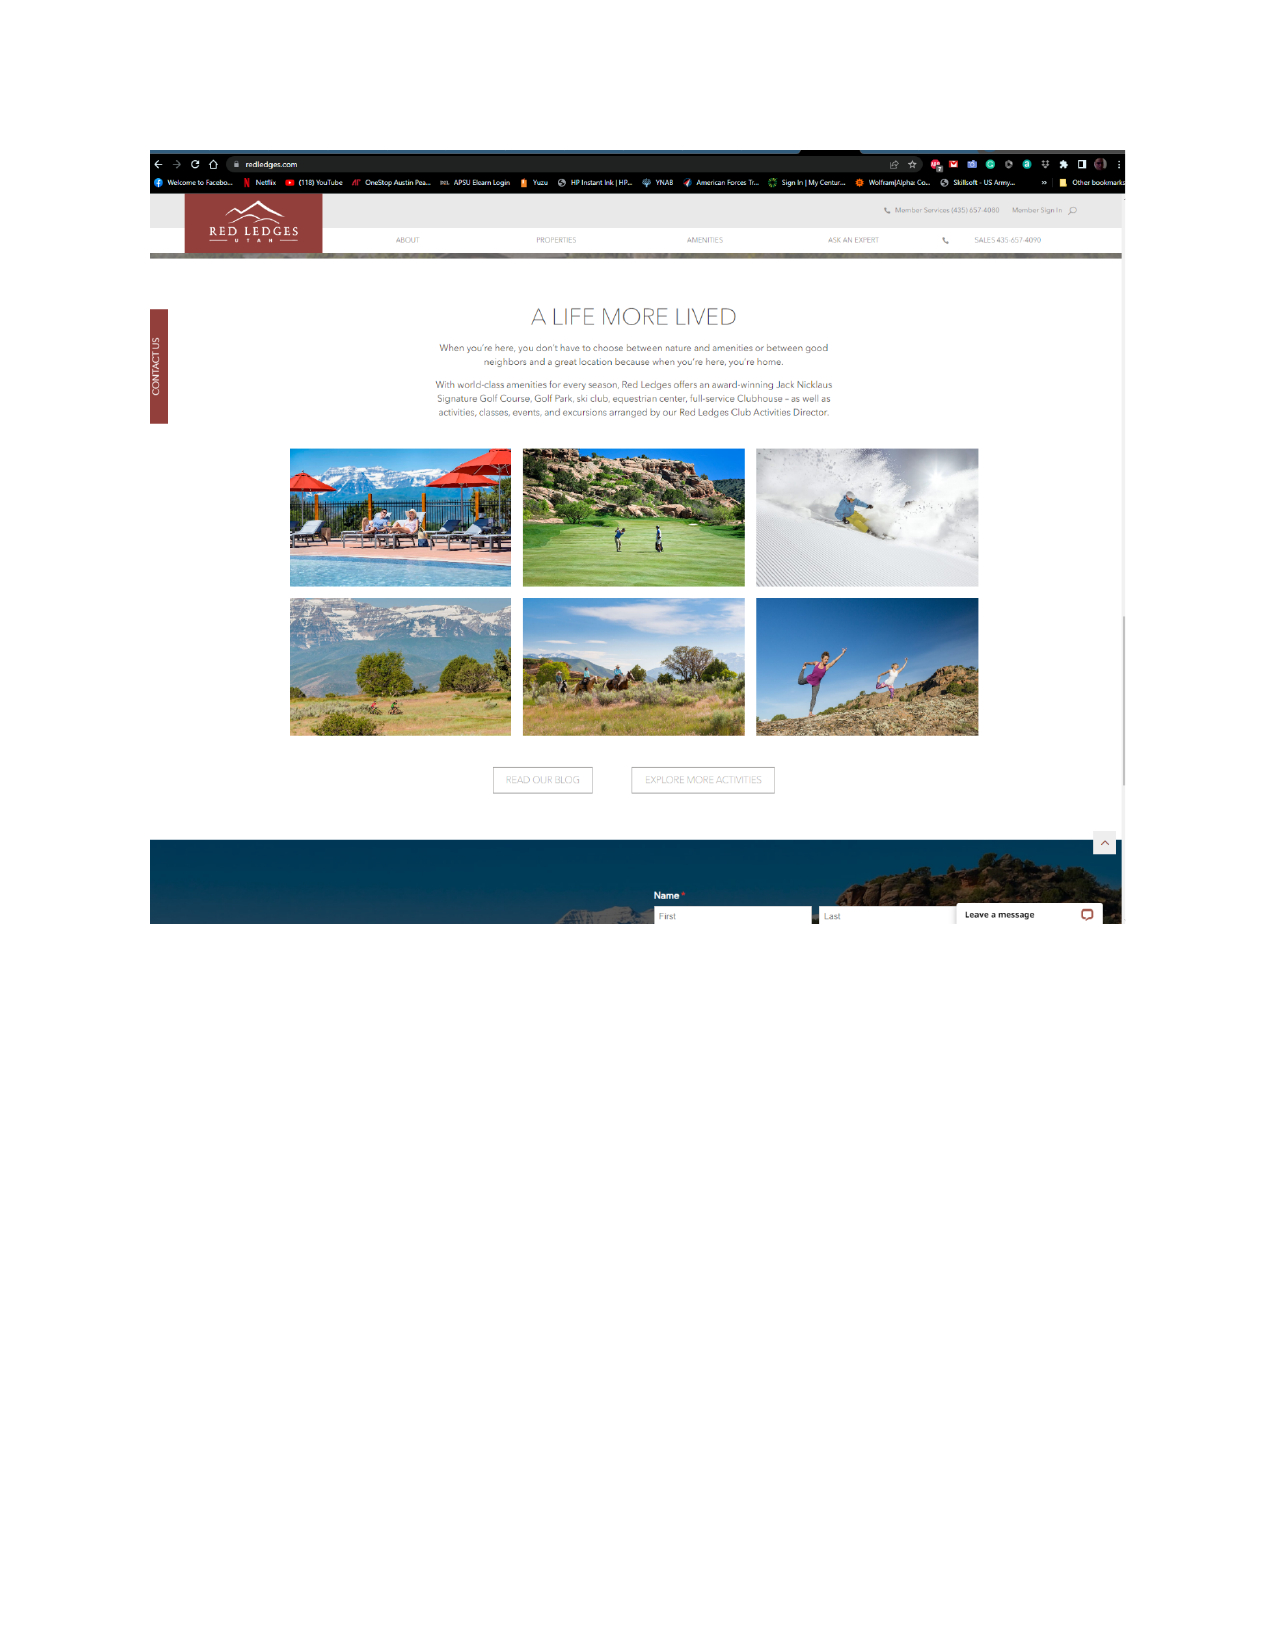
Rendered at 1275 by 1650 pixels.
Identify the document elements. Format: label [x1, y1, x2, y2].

picture [150, 150, 1125, 924]
